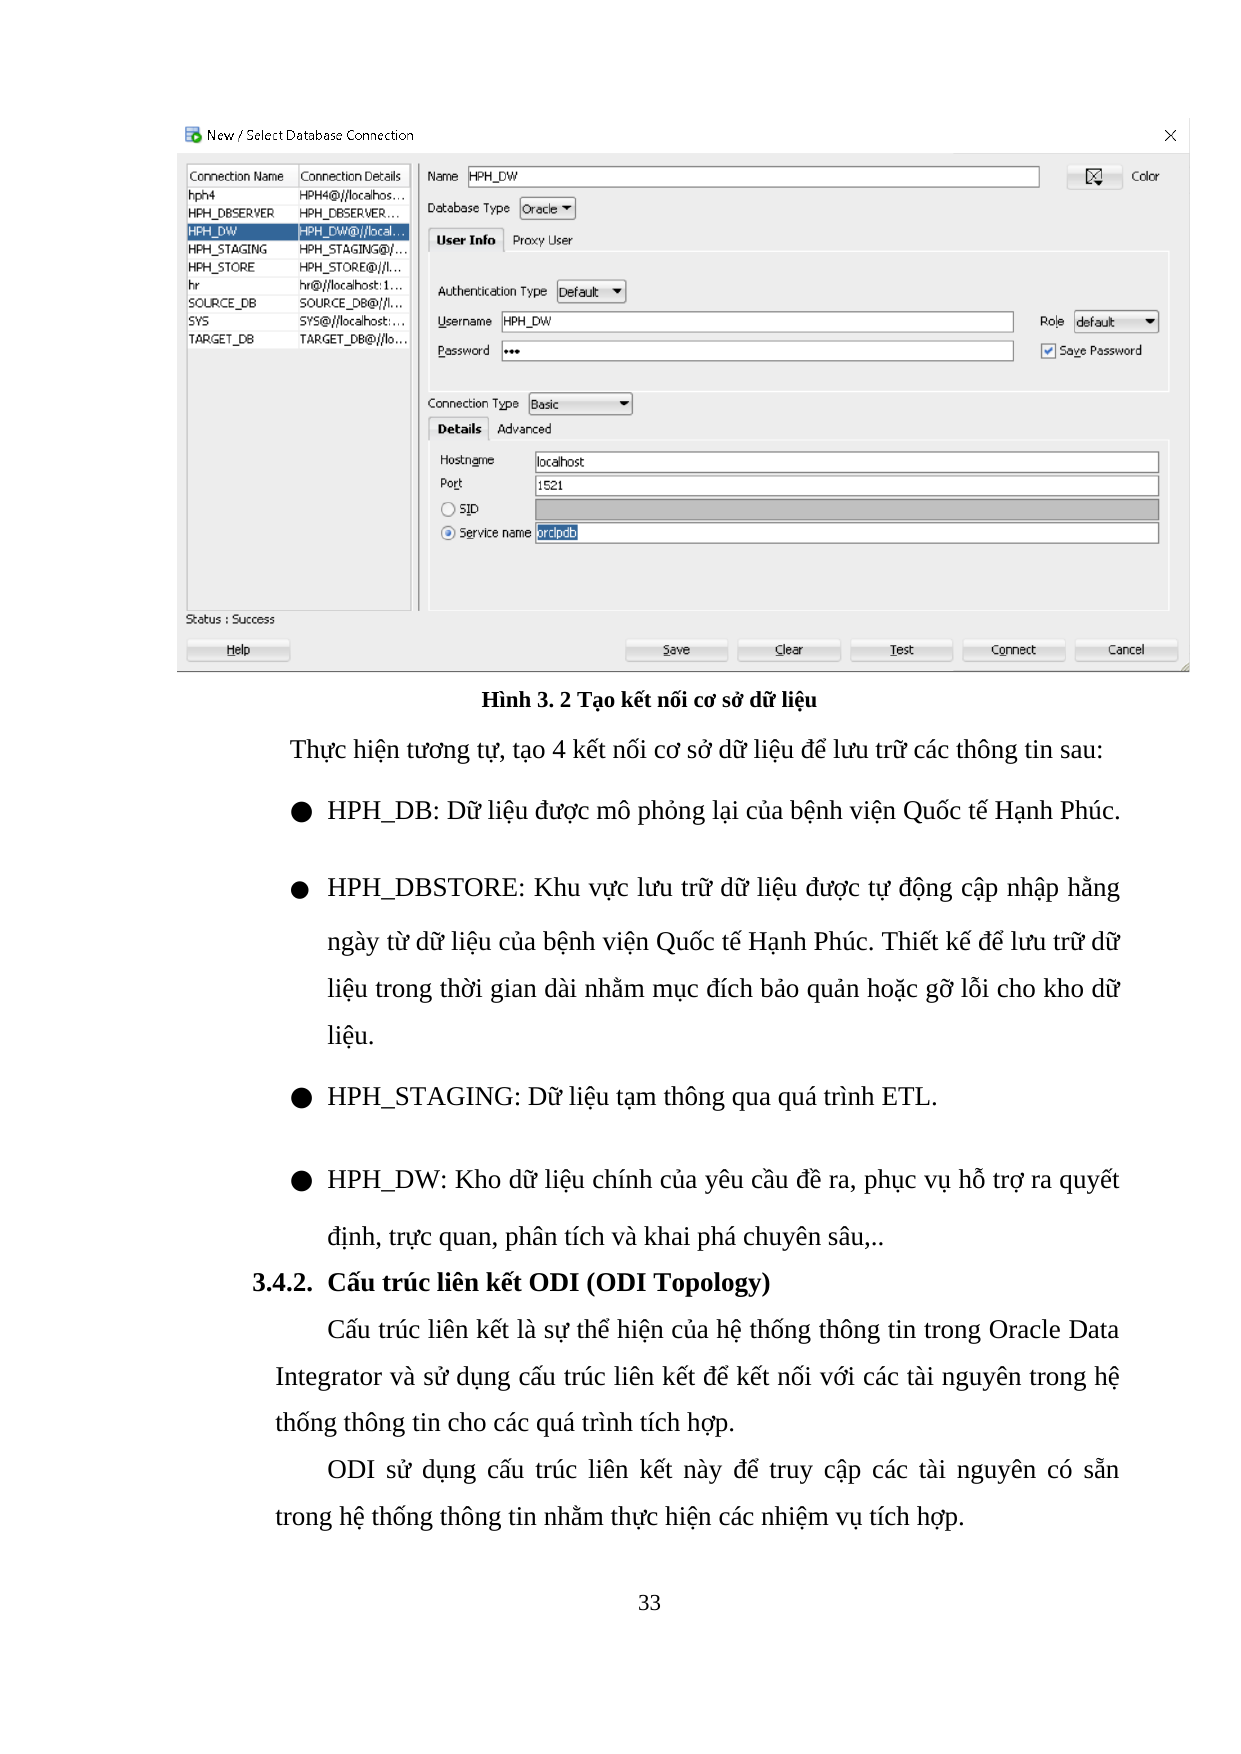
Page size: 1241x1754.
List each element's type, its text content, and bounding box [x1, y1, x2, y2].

text Cấu trúc liên kết là sự thể hiện của hệ thống thông tin trong Oracle Data Integrator và sử dụng cấu trúc liên kết để kết nối với các tài nguyên trong hệ thống thông tin cho các quá trình tích hợp. [275, 1313, 1122, 1437]
list HPH_DB: Dữ liệu được mô phỏng lại của bệnh viện Quốc tế Hạnh Phúc. [289, 780, 1122, 835]
subtitle Cấu trúc liên kết ODI (ODI Topology) [252, 1266, 1122, 1297]
list HPH_STAGING: Dữ liệu tạm thông qua quá trình ETL. [289, 1065, 1122, 1121]
list HPH_DBSTORE: Khu vực lưu trữ dữ liệu được tự động cập nhập hằng ngày từ dữ liệu của bệnh viện Quốc tế Hạnh Phúc. Thiết kế để lưu trữ dữ liệu trong thời gian dài nhằm mục đích bảo quản hoặc gỡ lỗi cho kho dữ liệu. [289, 863, 1122, 1050]
text Hình 3. 2 Tạo kết nối cơ sở dữ liệu [177, 686, 1122, 712]
text ODI sử dụng cấu trúc liên kết này để truy cập các tài nguyên có sẵn trong hệ thống thông tin nhằm thực hiện các nhiệm vụ tích hợp. [275, 1453, 1122, 1531]
picture [177, 118, 1190, 673]
list HPH_DW: Kho dữ liệu chính của yêu cầu đề ra, phục vụ hỗ trợ ra quyết định, trực quan, phân tích và khai phá chuyên sâu,.. [289, 1149, 1122, 1251]
text Thực hiện tương tự, tạo 4 kết nối cơ sở dữ liệu để lưu trữ các thông tin sau: [252, 733, 1122, 764]
